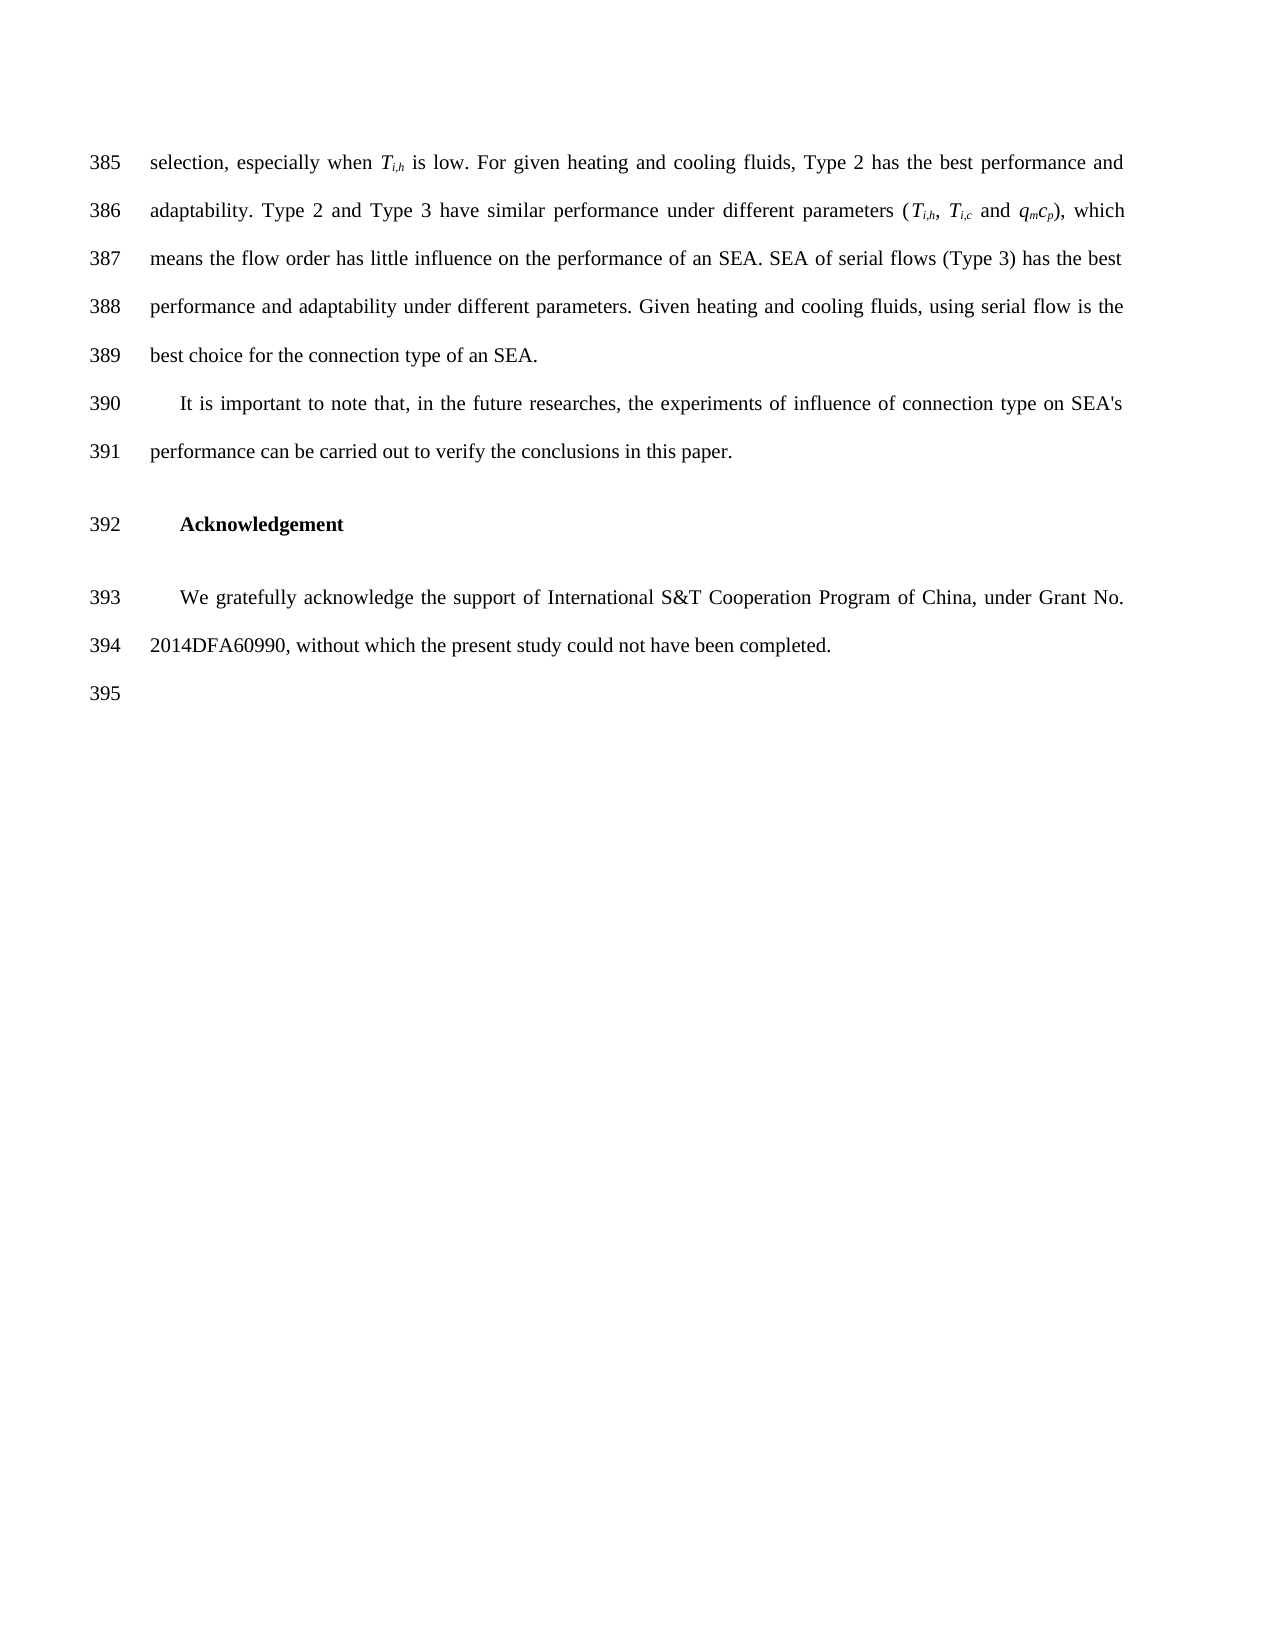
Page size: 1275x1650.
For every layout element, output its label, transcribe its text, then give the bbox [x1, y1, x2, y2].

text We gratefully acknowledge the support of International S&T Cooperation Program of China, under Grant No. 2014DFA60990, without which the present study could not have been completed. [150, 585, 1125, 657]
text It is important to note that, in the future researches, the experiments of influence of connection type on SEA's performance can be carried out to verify the conclusions in this paper. [150, 391, 1125, 463]
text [150, 150, 1125, 367]
subtitle Acknowledgement [150, 512, 1125, 536]
